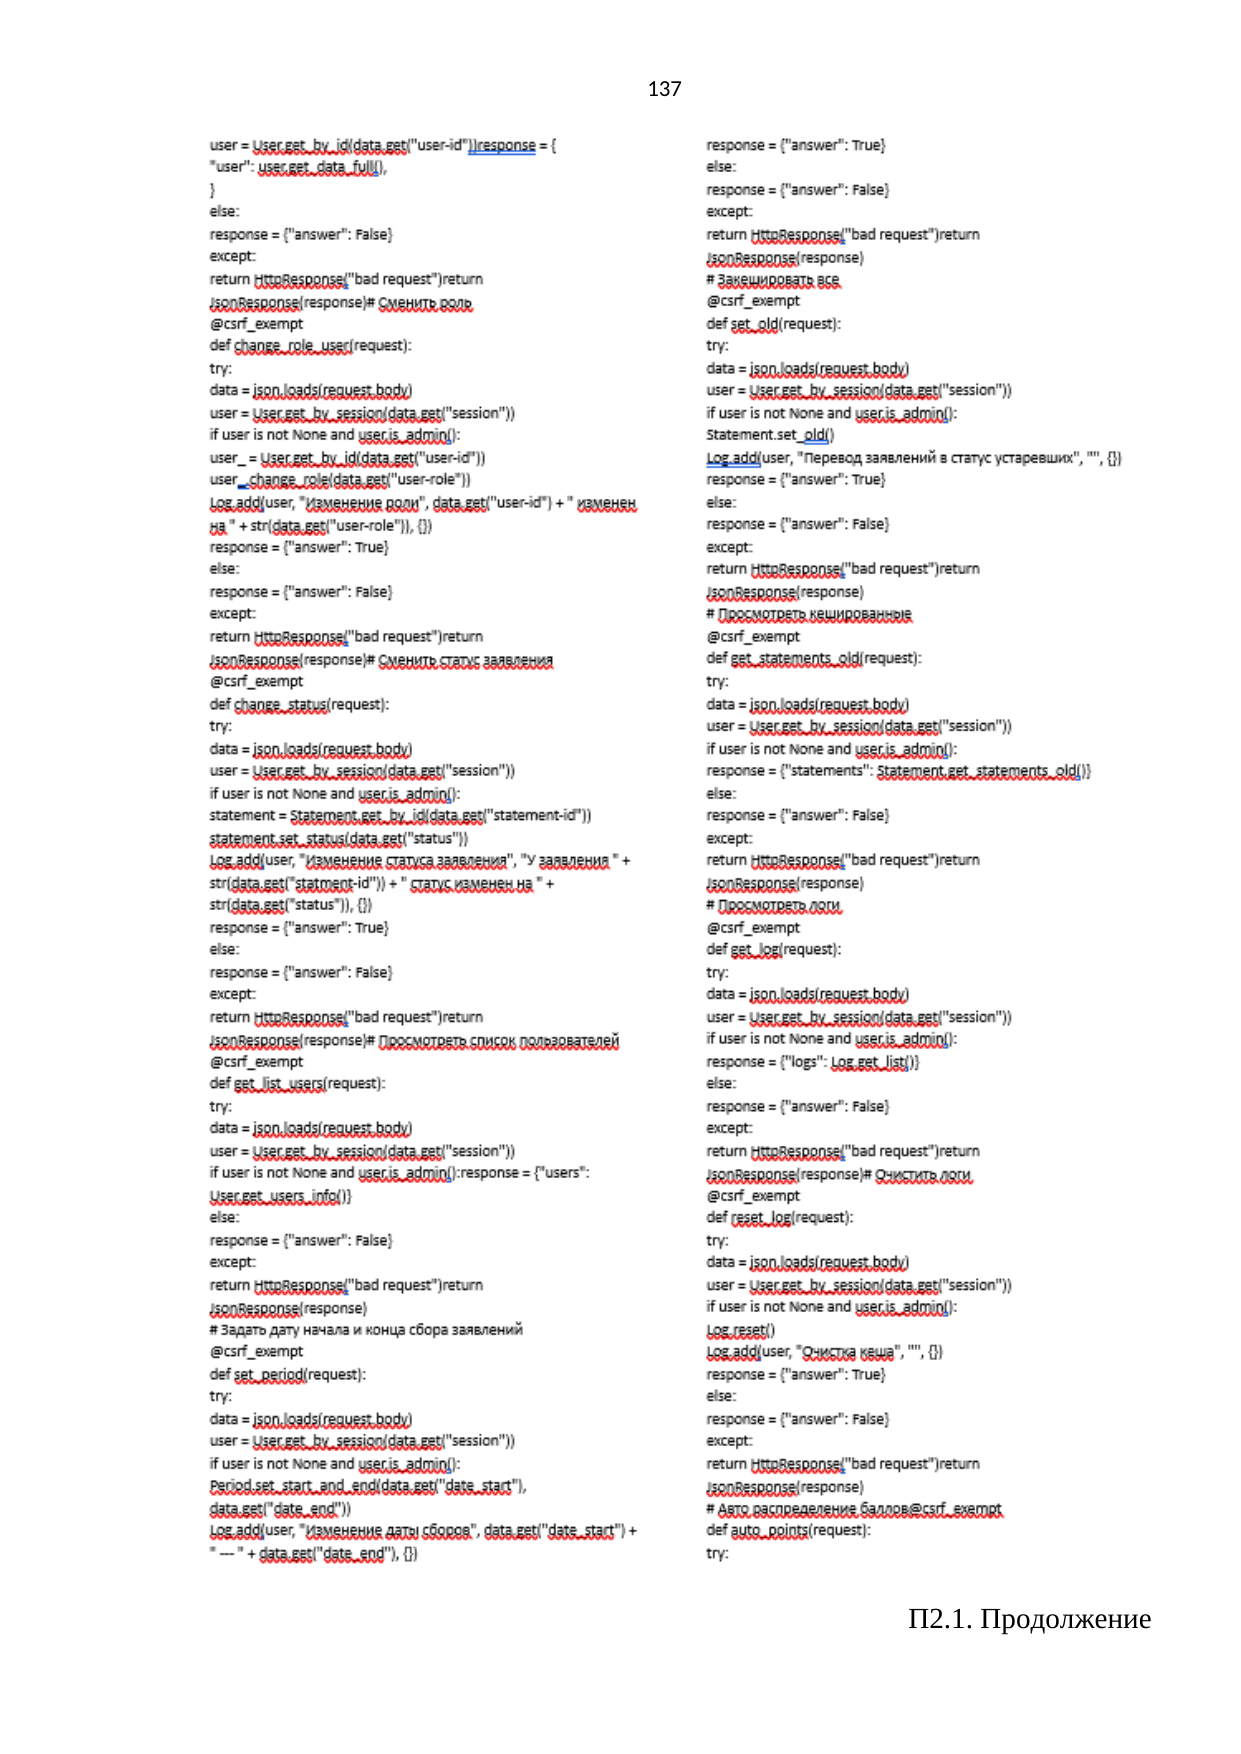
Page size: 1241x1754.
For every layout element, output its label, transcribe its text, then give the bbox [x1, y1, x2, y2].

text П2.1. Продолжение [177, 1601, 1152, 1635]
picture [200, 130, 1129, 1585]
